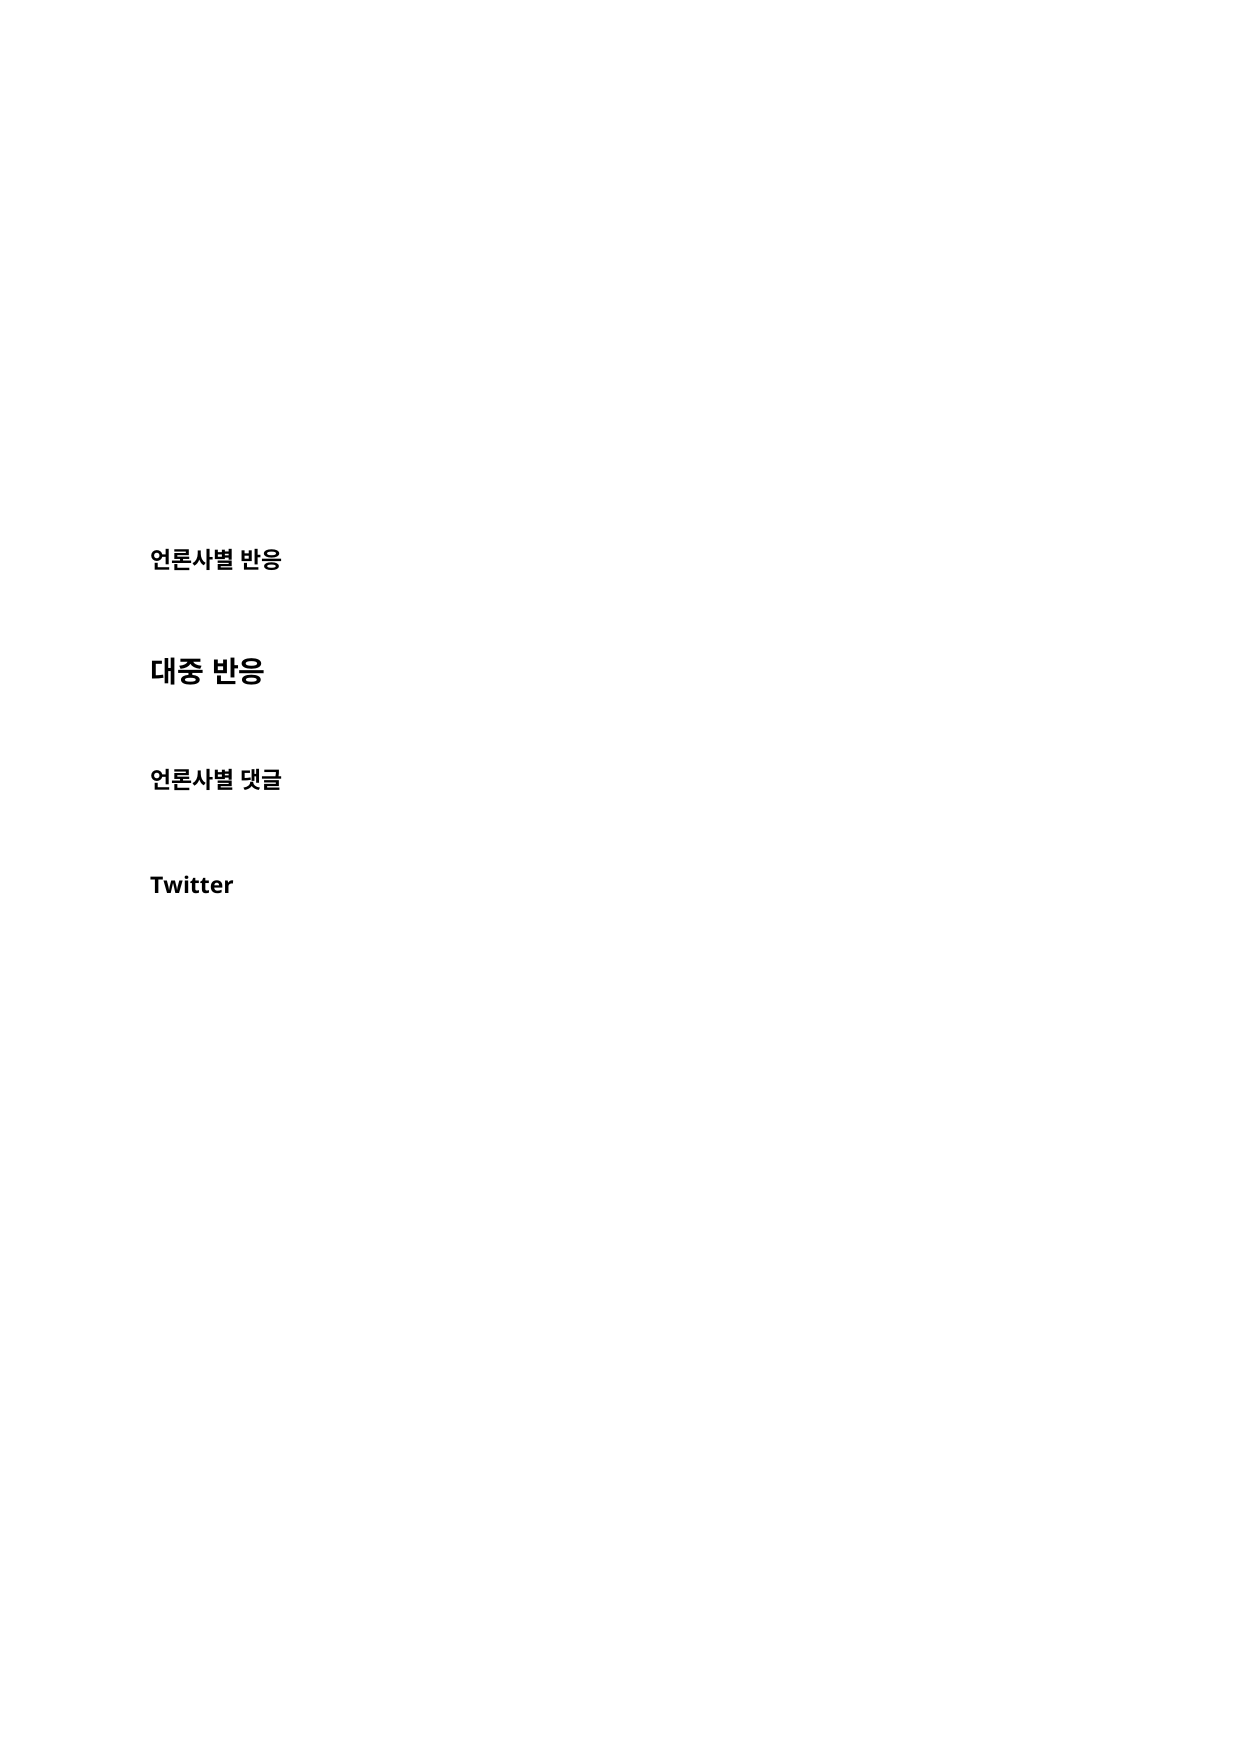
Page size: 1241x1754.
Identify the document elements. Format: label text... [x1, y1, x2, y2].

subtitle Twitter [150, 869, 1090, 900]
subtitle 언론사별 댓글 [150, 762, 1090, 795]
subtitle 대중 반응 [150, 649, 1090, 691]
subtitle 언론사별 반응 [150, 542, 1090, 575]
